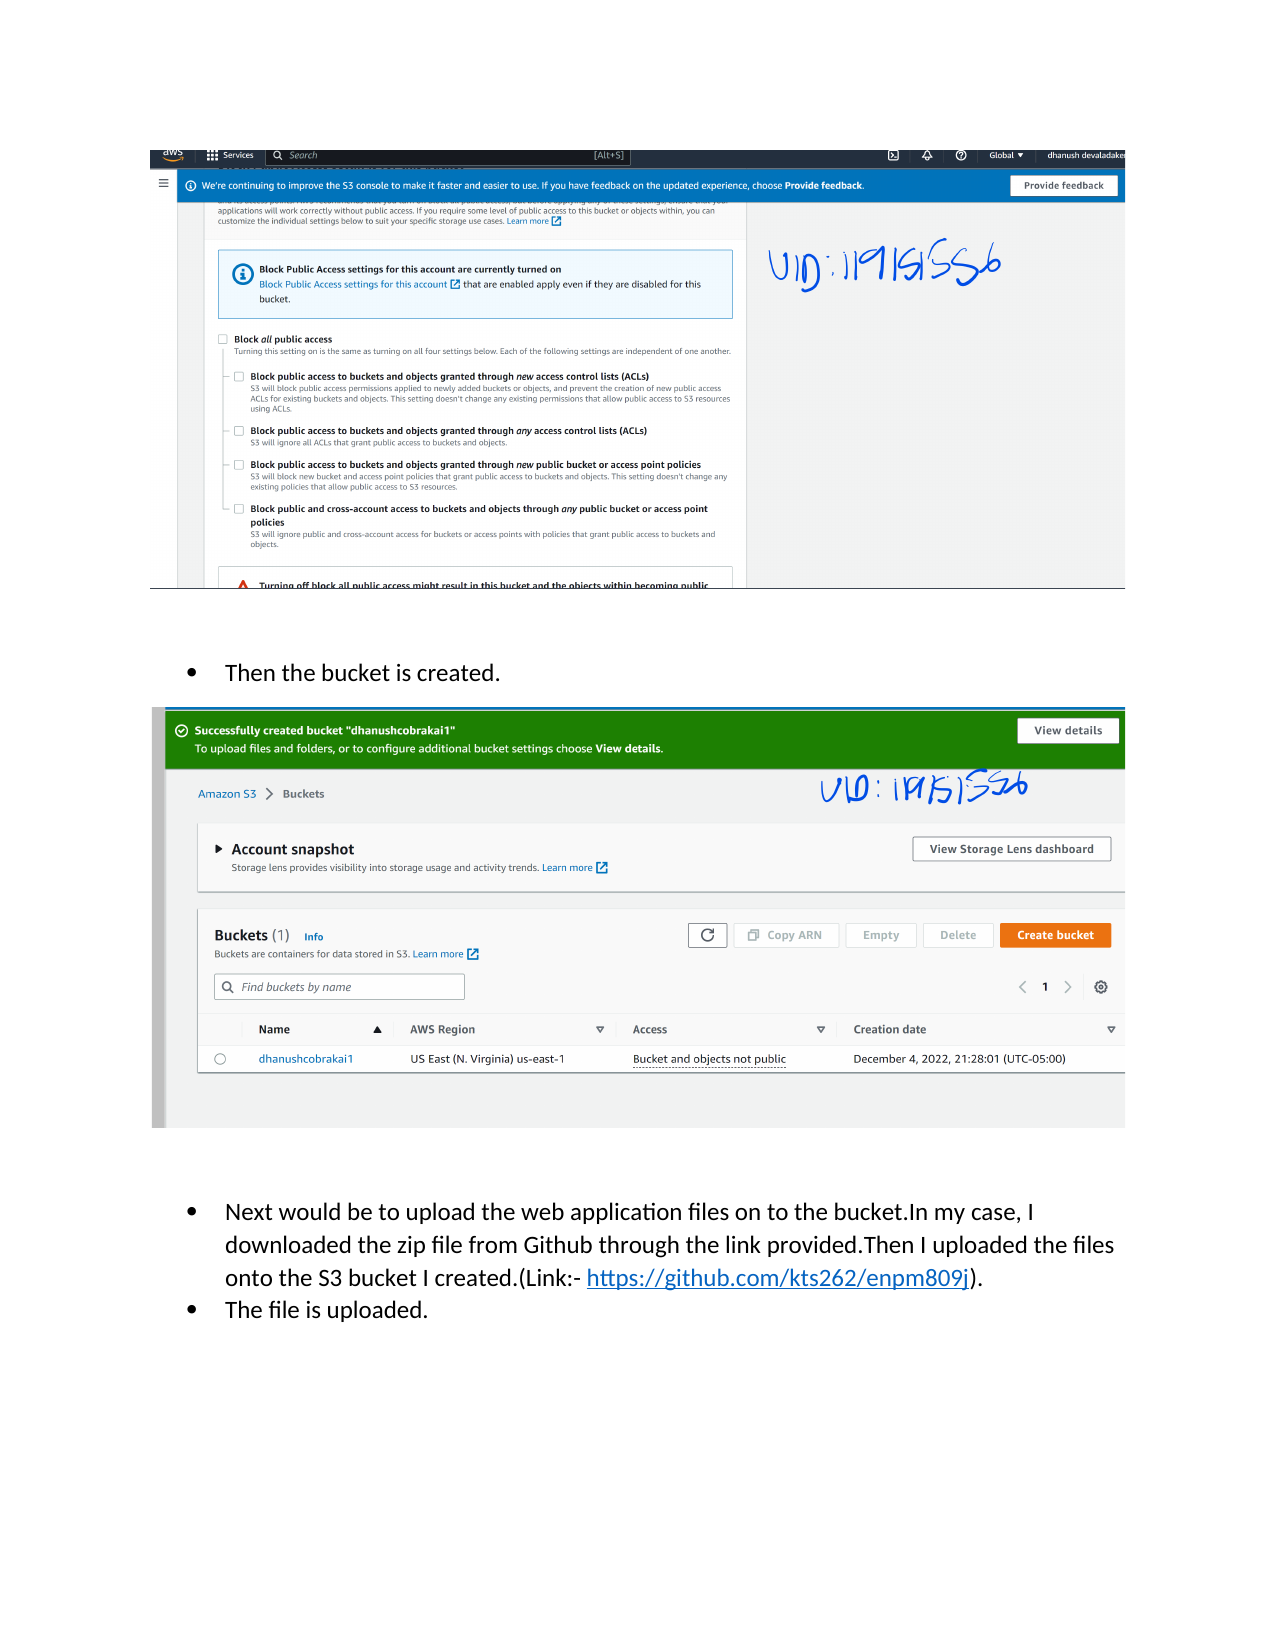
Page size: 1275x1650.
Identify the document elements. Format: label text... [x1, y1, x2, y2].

list Then the bucket is created. [187, 657, 1125, 688]
picture [150, 707, 1125, 1128]
picture [150, 150, 1125, 589]
list Next would be to upload the web application files on to the bucket.In my case, I downloaded the zip file from Github through the link provided.Then I uploaded the files onto the S3 bucket I created.(Link:- https://github.com/kts262/enpm809j). [187, 1196, 1125, 1292]
list The file is uploaded. [187, 1295, 1125, 1325]
